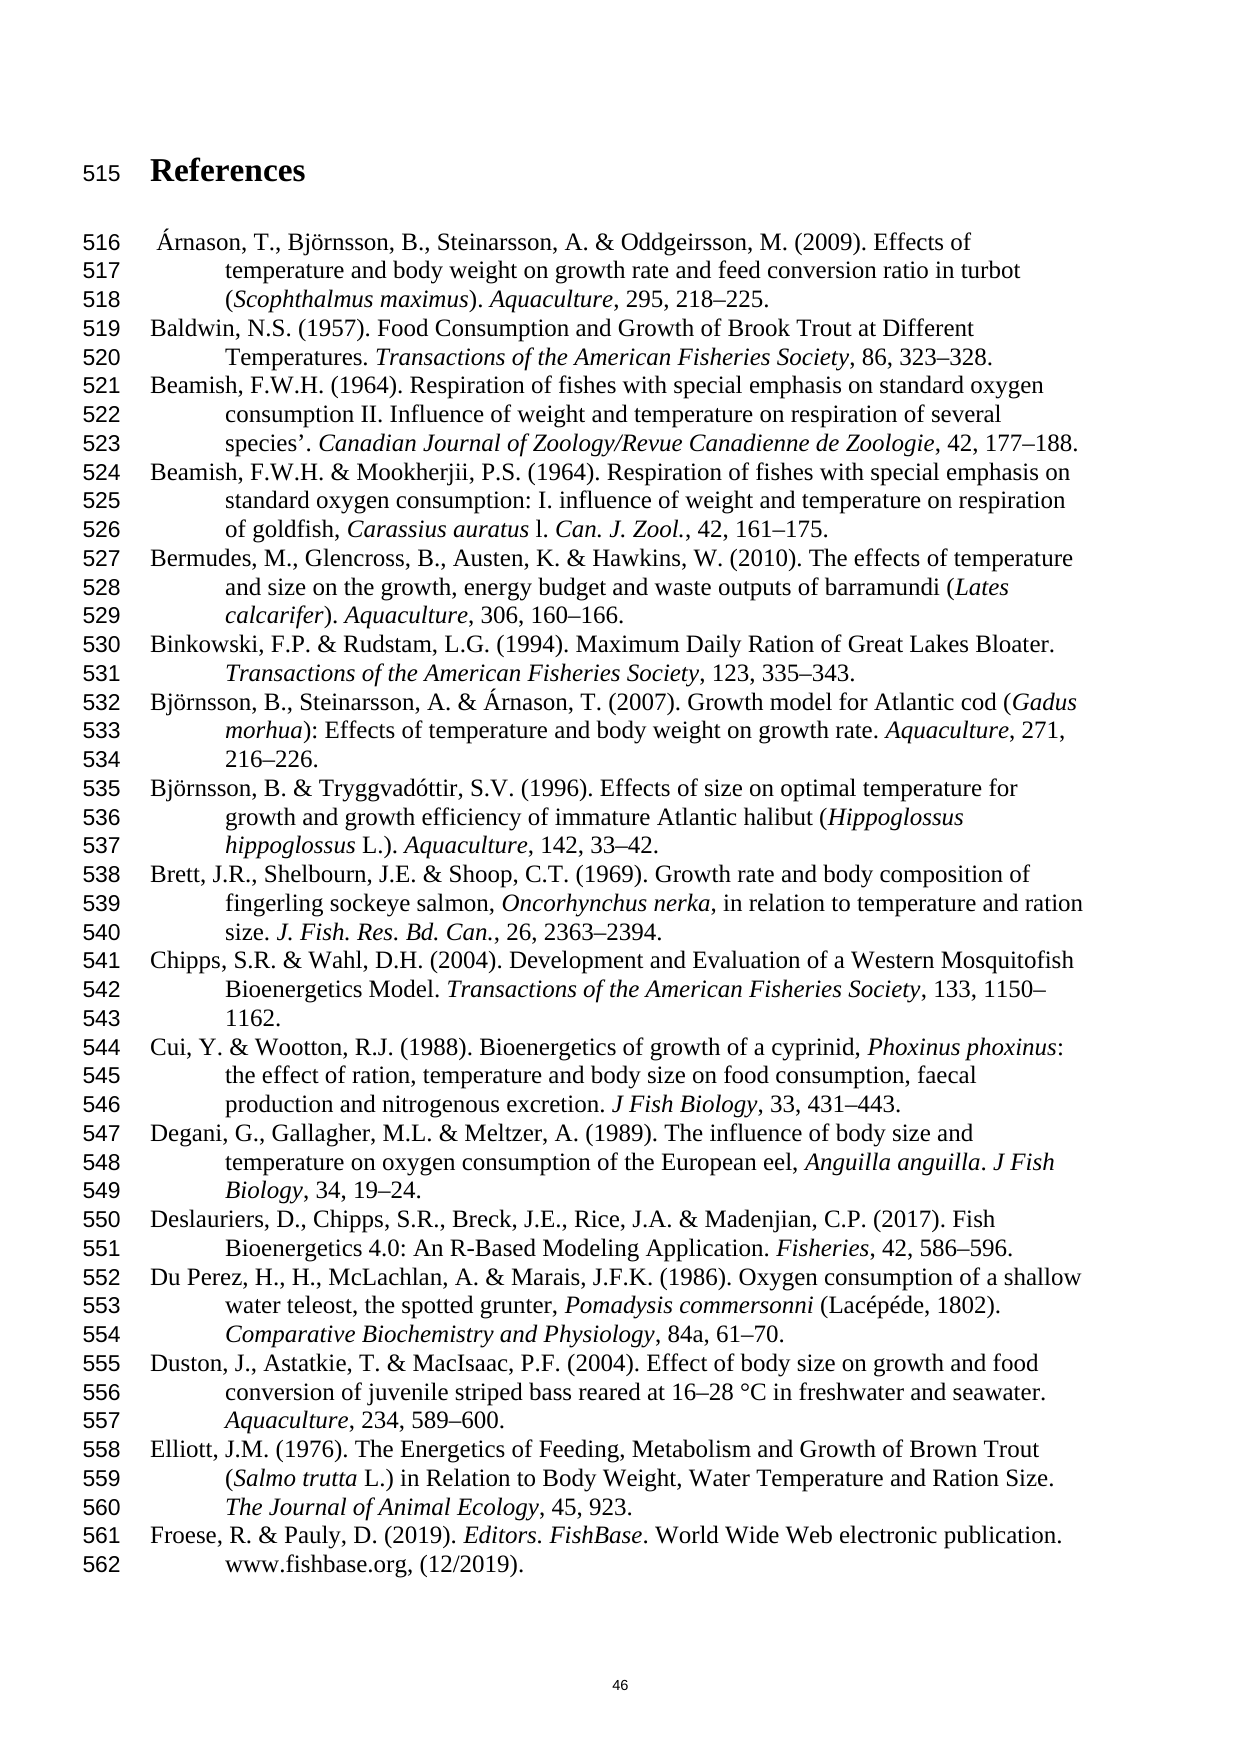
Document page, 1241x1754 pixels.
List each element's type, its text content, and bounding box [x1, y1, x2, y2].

text Elliott, J.M. (1976). The Energetics of Feeding, Metabolism and Growth of Brown Trout (Salmo trutta L.) in Relation to Body Weight, Water Temperature and Ration Size. The Journal of Animal Ecology, 45, 923. [150, 1434, 1090, 1520]
text Degani, G., Gallagher, M.L. & Meltzer, A. (1989). The influence of body size and temperature on oxygen consumption of the European eel, Anguilla anguilla. J Fish Biology, 34, 19–24. [150, 1118, 1090, 1204]
text Björnsson, B. & Tryggvadóttir, S.V. (1996). Effects of size on optimal temperature for growth and growth efficiency of immature Atlantic halibut (Hippoglossus hippoglossus L.). Aquaculture, 142, 33–42. [150, 773, 1090, 859]
text Baldwin, N.S. (1957). Food Consumption and Growth of Brook Trout at Different Temperatures. Transactions of the American Fisheries Society, 86, 323–328. [150, 313, 1090, 370]
text Árnason, T., Björnsson, B., Steinarsson, A. & Oddgeirsson, M. (2009). Effects of temperature and body weight on growth rate and feed conversion ratio in turbot (Scophthalmus maximus). Aquaculture, 295, 218–225. [150, 227, 1090, 313]
text Beamish, F.W.H. & Mookherjii, P.S. (1964). Respiration of fishes with special emphasis on standard oxygen consumption: I. influence of weight and temperature on respiration of goldfish, Carassius auratus l. Can. J. Zool., 42, 161–175. [150, 457, 1090, 543]
text Du Perez, H., H., McLachlan, A. & Marais, J.F.K. (1986). Oxygen consumption of a shallow water teleost, the spotted grunter, Pomadysis commersonni (Lacépéde, 1802). Comparative Biochemistry and Physiology, 84a, 61–70. [150, 1262, 1090, 1348]
text Chipps, S.R. & Wahl, D.H. (2004). Development and Evaluation of a Western Mosquitofish Bioenergetics Model. Transactions of the American Fisheries Society, 133, 1150–1162. [150, 945, 1090, 1032]
text Björnsson, B., Steinarsson, A. & Árnason, T. (2007). Growth model for Atlantic cod (Gadus morhua): Effects of temperature and body weight on growth rate. Aquaculture, 271, 216–226. [150, 687, 1090, 773]
text Deslauriers, D., Chipps, S.R., Breck, J.E., Rice, J.A. & Madenjian, C.P. (2017). Fish Bioenergetics 4.0: An R-Based Modeling Application. Fisheries, 42, 586–596. [150, 1204, 1090, 1262]
text Beamish, F.W.H. (1964). Respiration of fishes with special emphasis on standard oxygen consumption II. Influence of weight and temperature on respiration of several species’. Canadian Journal of Zoology/Revue Canadienne de Zoologie, 42, 177–188. [150, 370, 1090, 457]
text Bermudes, M., Glencross, B., Austen, K. & Hawkins, W. (2010). The effects of temperature and size on the growth, energy budget and waste outputs of barramundi (Lates calcarifer). Aquaculture, 306, 160–166. [150, 543, 1090, 629]
text Froese, R. & Pauly, D. (2019). Editors. FishBase. World Wide Web electronic publication. www.fishbase.org, (12/2019). [150, 1520, 1090, 1578]
text Cui, Y. & Wootton, R.J. (1988). Bioenergetics of growth of a cyprinid, Phoxinus phoxinus: the effect of ration, temperature and body size on food consumption, faecal production and nitrogenous excretion. J Fish Biology, 33, 431–443. [150, 1032, 1090, 1118]
text Binkowski, F.P. & Rudstam, L.G. (1994). Maximum Daily Ration of Great Lakes Bloater. Transactions of the American Fisheries Society, 123, 335–343. [150, 629, 1090, 687]
text Duston, J., Astatkie, T. & MacIsaac, P.F. (2004). Effect of body size on growth and food conversion of juvenile striped bass reared at 16–28 °C in freshwater and seawater. Aquaculture, 234, 589–600. [150, 1348, 1090, 1434]
text Brett, J.R., Shelbourn, J.E. & Shoop, C.T. (1969). Growth rate and body composition of fingerling sockeye salmon, Oncorhynchus nerka, in relation to temperature and ration size. J. Fish. Res. Bd. Can., 26, 2363–2394. [150, 859, 1090, 945]
subtitle References [150, 150, 1090, 188]
